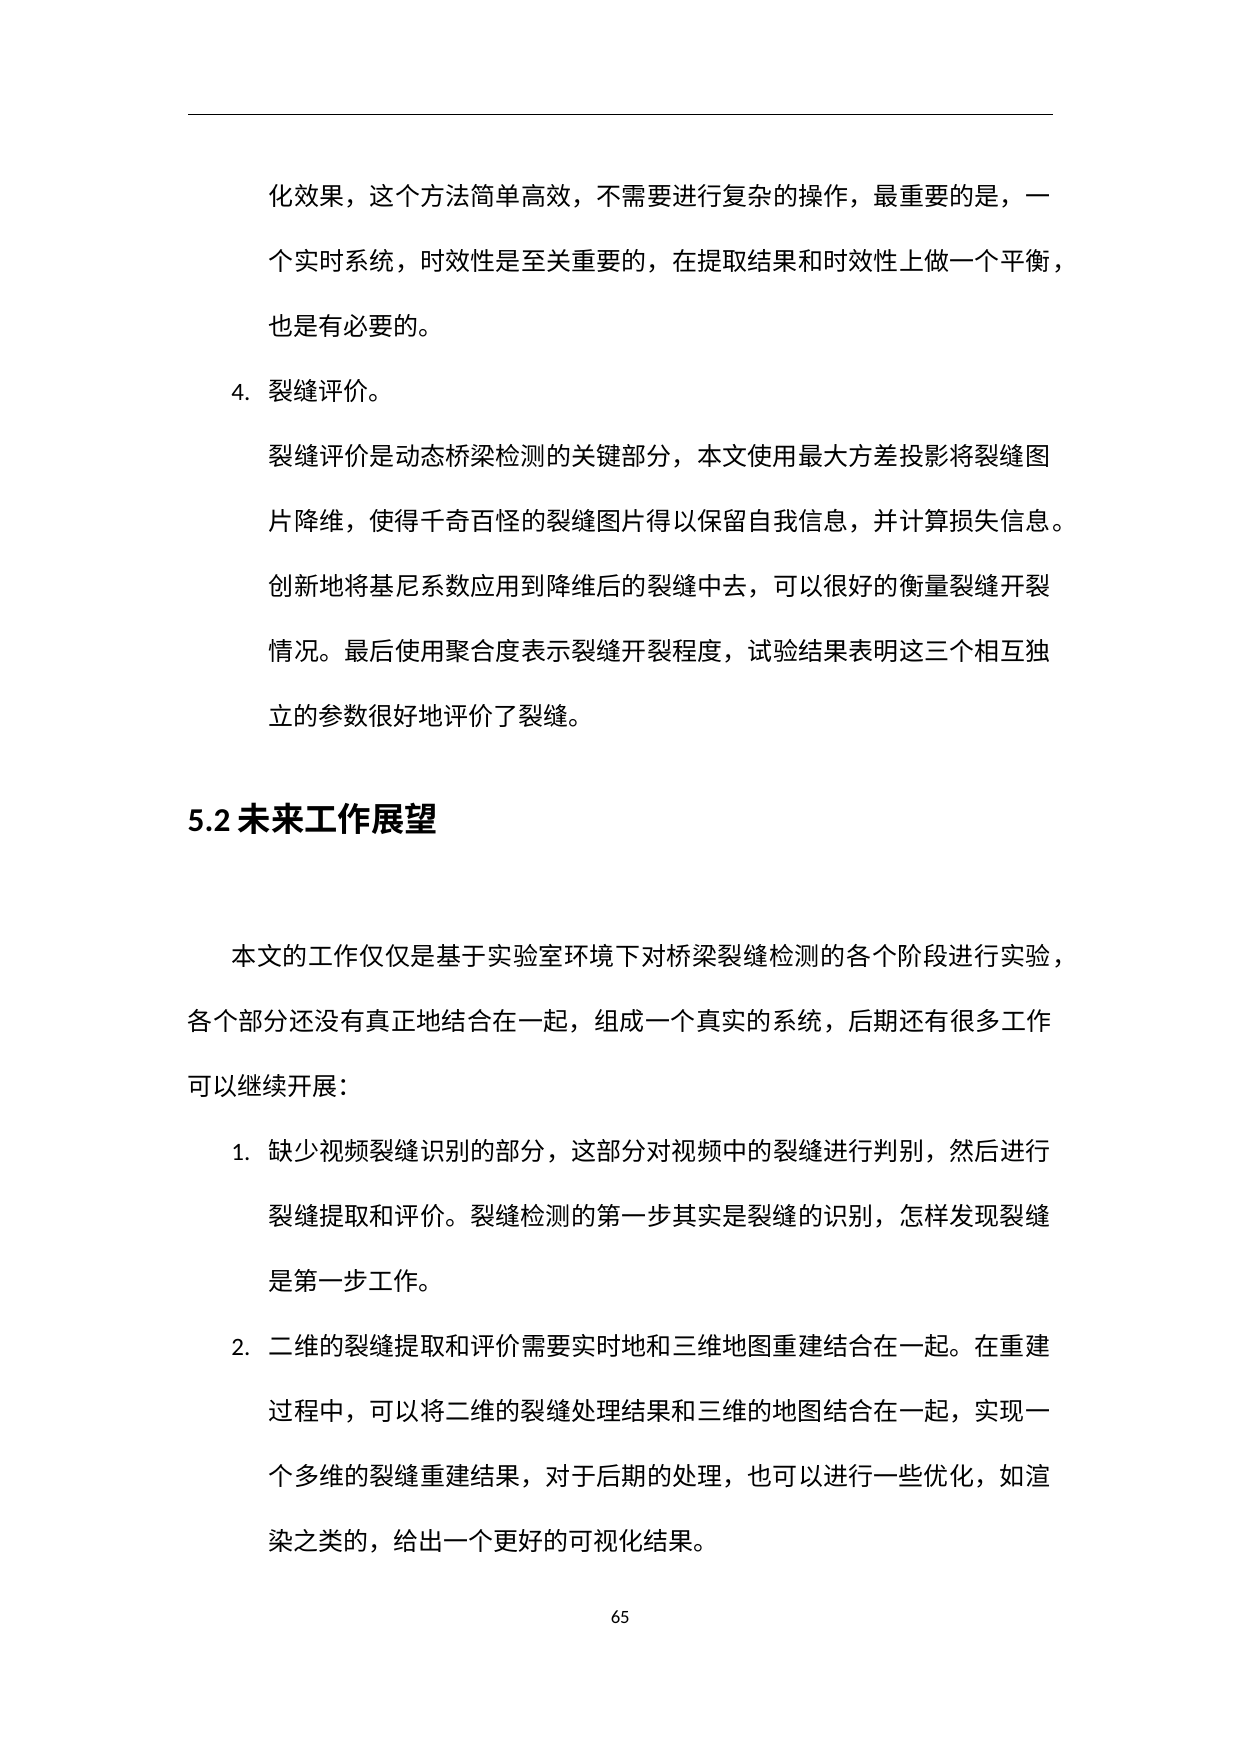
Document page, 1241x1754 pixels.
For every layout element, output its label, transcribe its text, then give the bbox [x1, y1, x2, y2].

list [269, 162, 1053, 357]
subtitle 5.2 未来工作展望 [187, 784, 1053, 849]
list 二维的裂缝提取和评价需要实时地和三维地图重建结合在一起。在重建过程中，可以将二维的裂缝处理结果和三维的地图结合在一起，实现一个多维的裂缝重建结果，对于后期的处理，也可以进行一些优化，如渲染之类的，给出一个更好的可视化结果。 [231, 1312, 1053, 1572]
list 缺少视频裂缝识别的部分，这部分对视频中的裂缝进行判别，然后进行裂缝提取和评价。裂缝检测的第一步其实是裂缝的识别，怎样发现裂缝是第一步工作。 [231, 1117, 1053, 1312]
text 本文的工作仅仅是基于实验室环境下对桥梁裂缝检测的各个阶段进行实验，各个部分还没有真正地结合在一起，组成一个真实的系统，后期还有很多工作可以继续开展： [187, 922, 1053, 1117]
list 裂缝评价。 [231, 357, 1053, 422]
list 裂缝评价是动态桥梁检测的关键部分，本文使用最大方差投影将裂缝图片降维，使得千奇百怪的裂缝图片得以保留自我信息，并计算损失信息。创新地将基尼系数应用到降维后的裂缝中去，可以很好的衡量裂缝开裂情况。最后使用聚合度表示裂缝开裂程度，试验结果表明这三个相互独立的参数很好地评价了裂缝。 [269, 422, 1053, 747]
